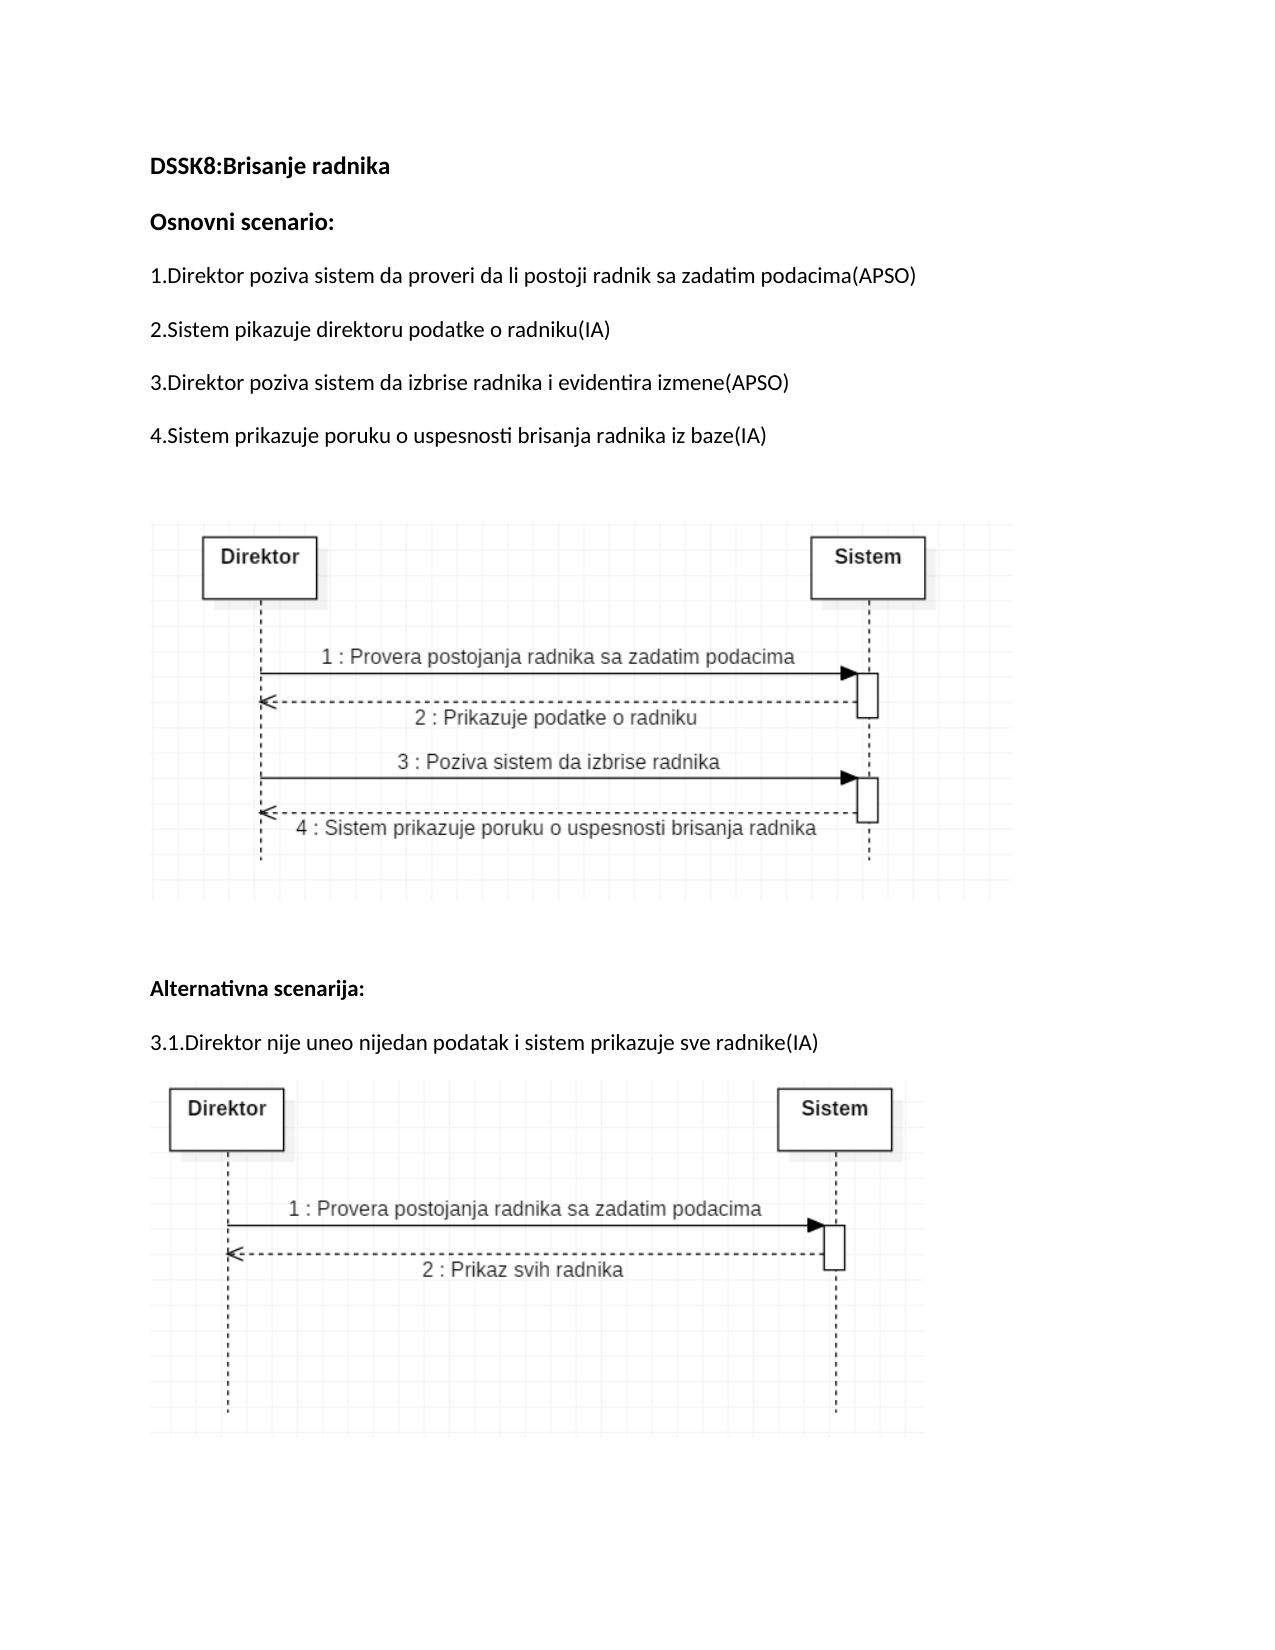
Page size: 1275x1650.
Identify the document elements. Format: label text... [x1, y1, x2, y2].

text Alternativna scenarija: [150, 974, 1125, 1003]
picture [150, 522, 1013, 901]
text 2.Sistem pikazuje direktoru podatke o radniku(IA) [150, 315, 1125, 343]
text 1.Direktor poziva sistem da proveri da li postoji radnik sa zadatim podacima(APSO) [150, 262, 1125, 290]
picture [150, 1080, 924, 1437]
text Osnovni scenario: [150, 206, 1125, 236]
text 3.1.Direktor nije uneo nijedan podatak i sistem prikazuje sve radnike(IA) [150, 1028, 1125, 1056]
text DSSK8:Brisanje radnika [150, 150, 1125, 181]
text 3.Direktor poziva sistem da izbrise radnika i evidentira izmene(APSO) [150, 368, 1125, 396]
text 4.Sistem prikazuje poruku o uspesnosti brisanja radnika iz baze(IA) [150, 421, 1125, 449]
